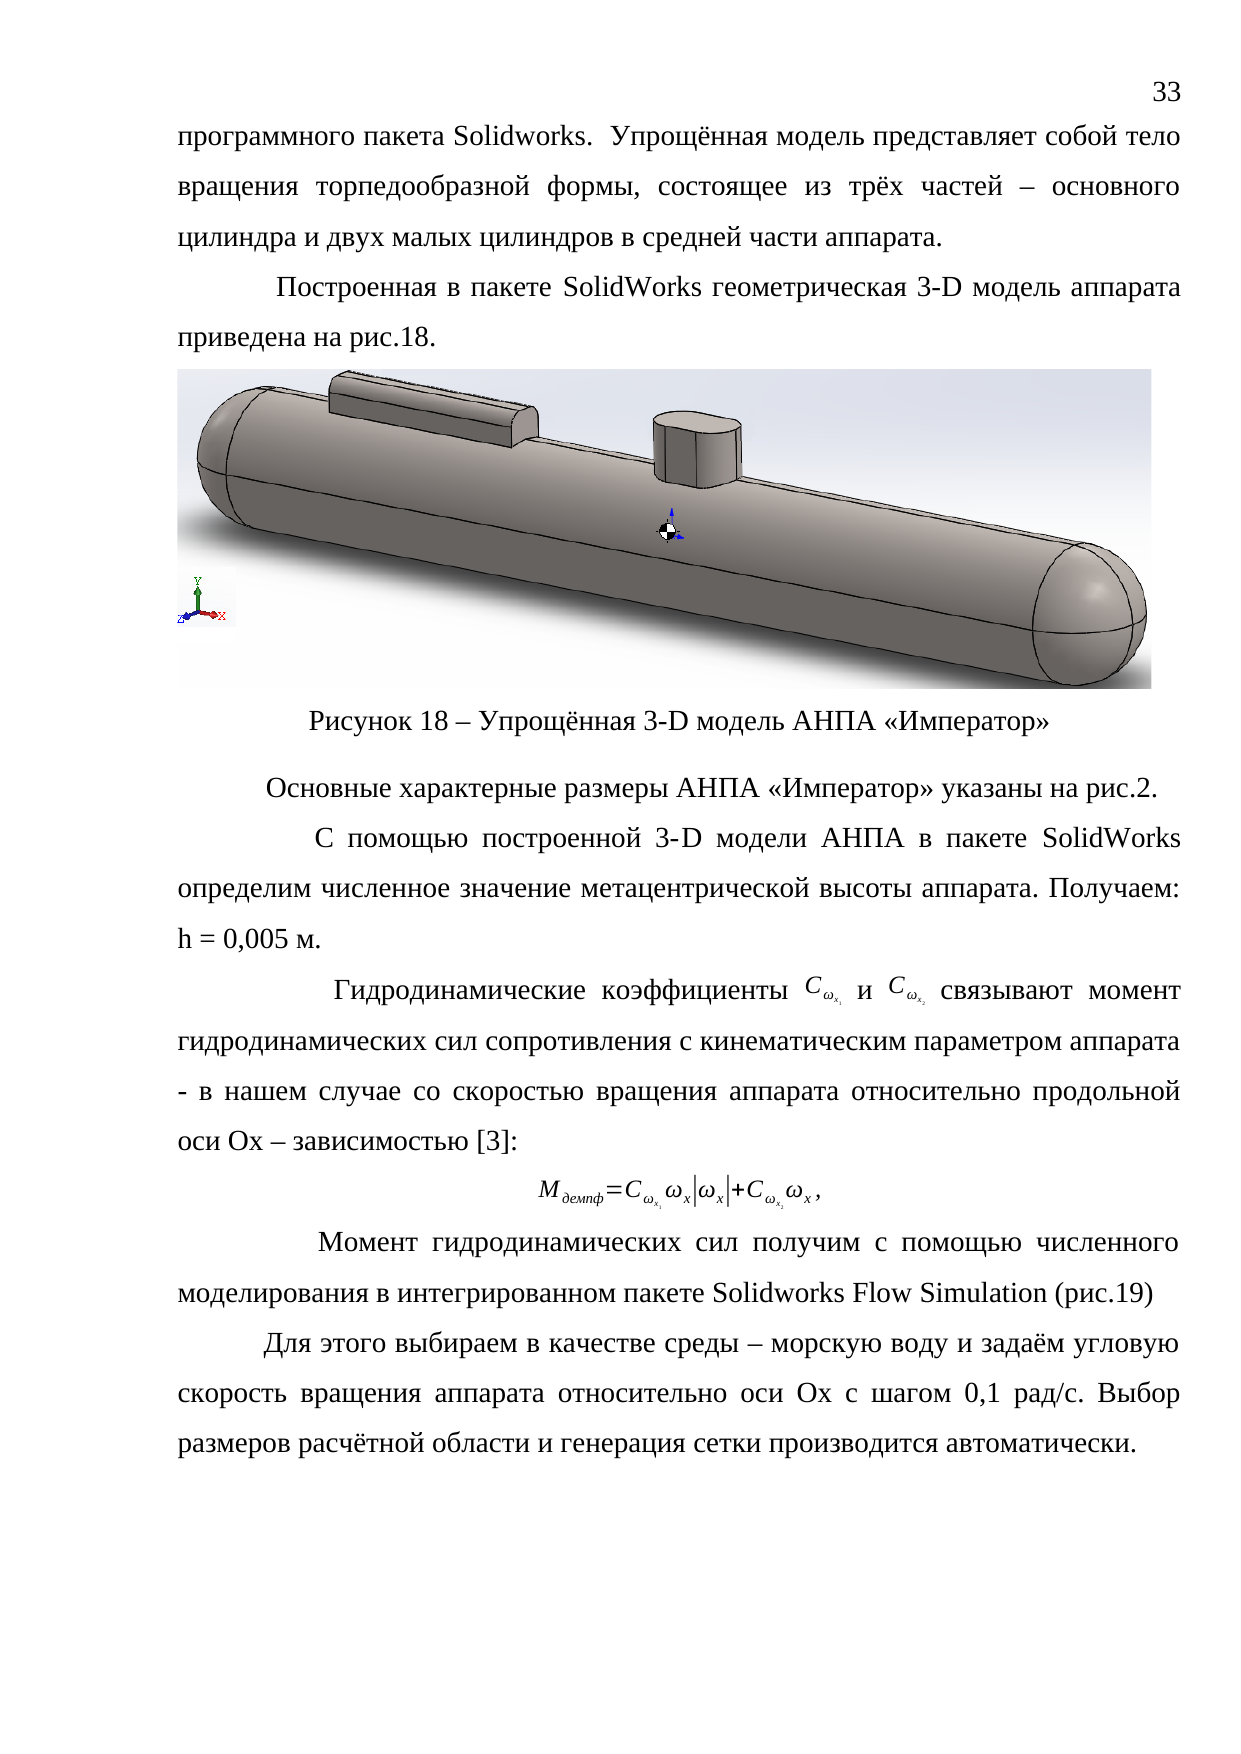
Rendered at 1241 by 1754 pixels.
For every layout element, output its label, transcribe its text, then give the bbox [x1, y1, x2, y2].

text Построенная в пакете SolidWorks геометрическая 3-D модель аппарата приведена на рис.18. [177, 269, 1181, 353]
picture [177, 369, 1152, 689]
text Гидродинамические коэффициенты и связывают момент гидродинамических сил сопротивления с кинематическим параметром аппарата - в нашем случае со скоростью вращения аппарата относительно продольной оси Ох – зависимостью [3]: [177, 971, 1181, 1157]
text Рисунок 18 – Упрощённая 3-D модель АНПА «Император» [177, 703, 1181, 737]
text С помощью построенной 3-D модели АНПА в пакете SolidWorks определим численное значение метацентрической высоты аппарата. Получаем: h = 0,005 м. [177, 820, 1181, 954]
text Основные характерные размеры АНПА «Император» указаны на рис.2. [177, 770, 1181, 803]
text Для этого выбираем в качестве среды – морскую воду и задаём угловую скорость вращения аппарата относительно оси Ох с шагом 0,1 рад/с. Выбор размеров расчётной области и генерация сетки производится автоматически. [177, 1325, 1181, 1459]
text Момент гидродинамических сил получим с помощью численного моделирования в интегрированном пакете Solidworks Flow Simulation (рис.19) [177, 1224, 1181, 1308]
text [177, 118, 1181, 252]
